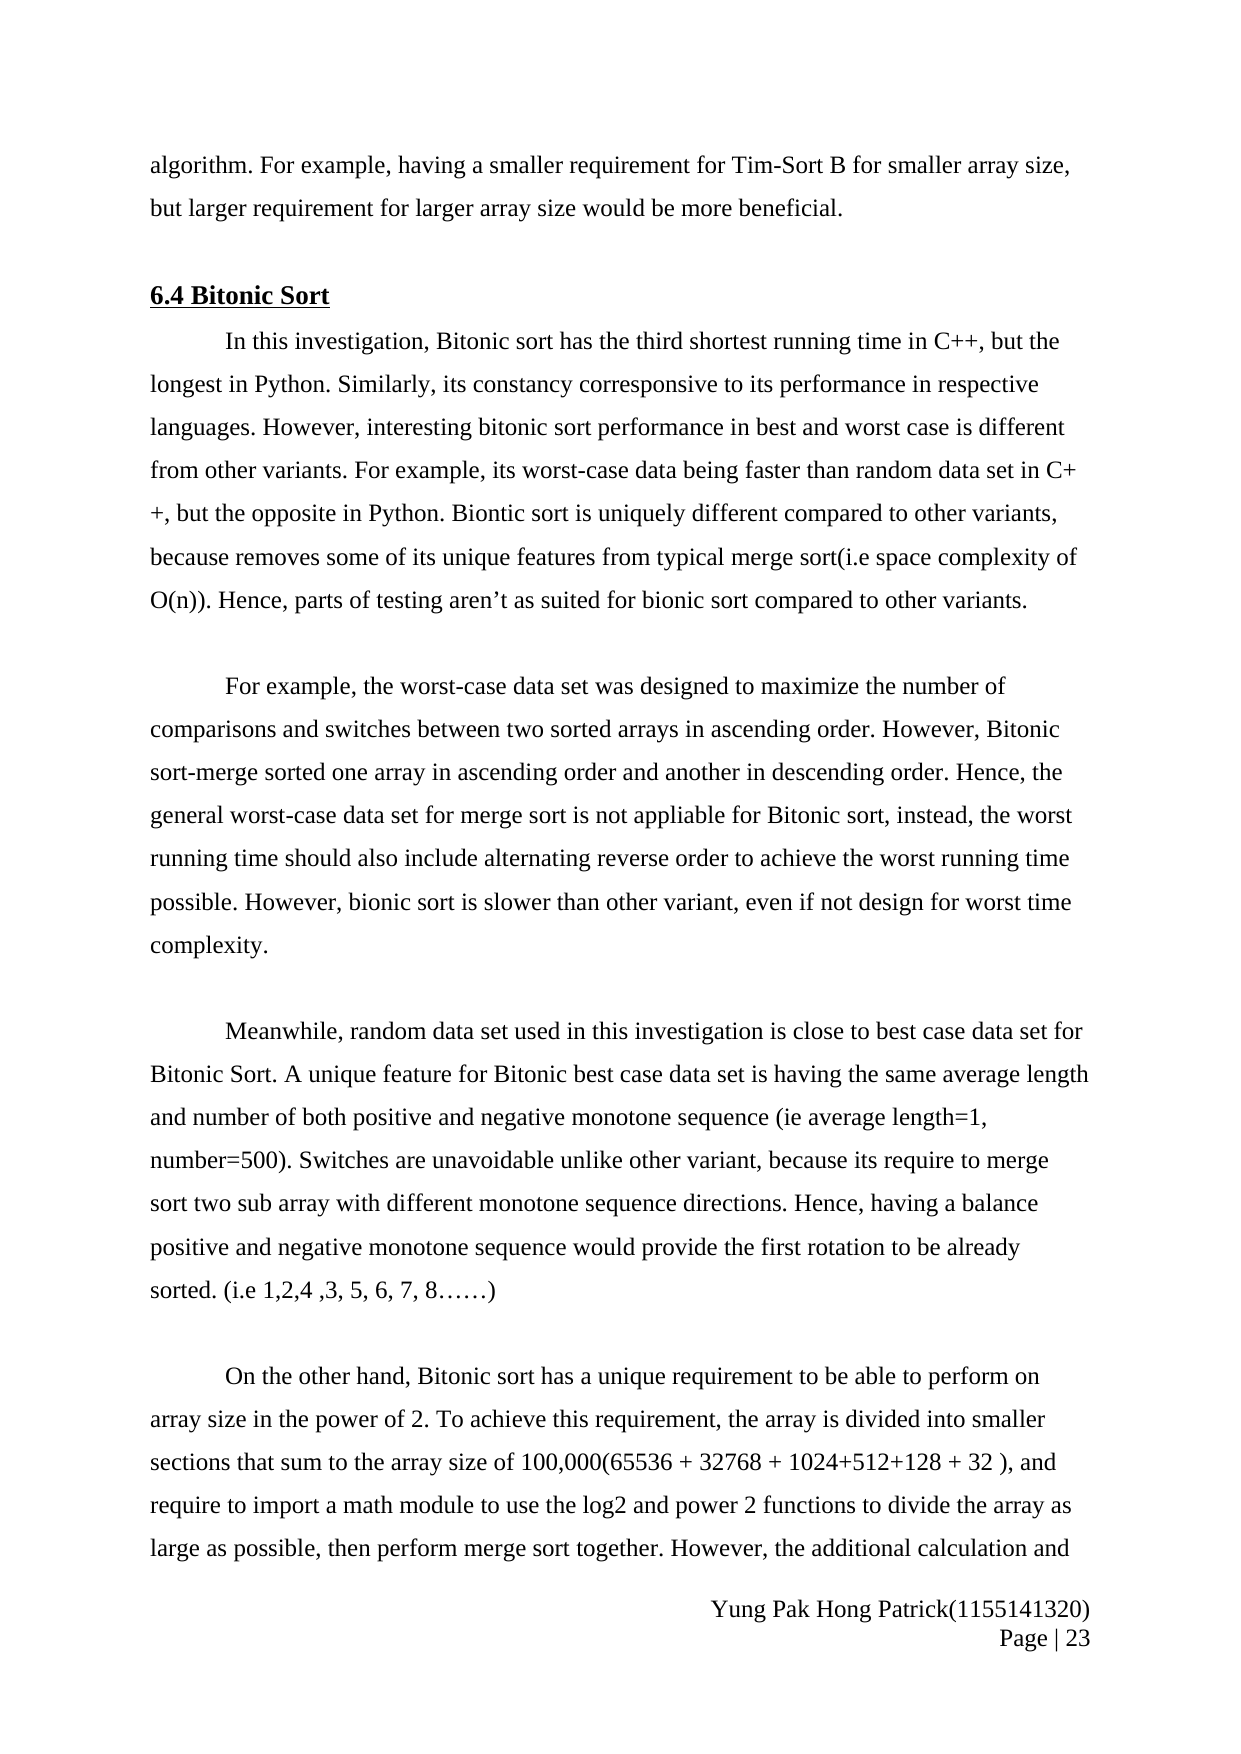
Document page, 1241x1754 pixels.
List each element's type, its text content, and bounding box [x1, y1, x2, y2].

text In this investigation, Bitonic sort has the third shortest running time in C++, but the longest in Python. Similarly, its constancy corresponsive to its performance in respective languages. However, interesting bitonic sort performance in best and worst case is different from other variants. For example, its worst-case data being faster than random data set in C++, but the opposite in Python. Biontic sort is uniquely different compared to other variants, because removes some of its unique features from typical merge sort(i.e space complexity of O(n)). Hence, parts of testing aren’t as suited for bionic sort compared to other variants. [150, 326, 1090, 613]
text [150, 150, 1090, 222]
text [150, 1361, 1090, 1562]
text Meanwhile, random data set used in this investigation is close to best case data set for Bitonic Sort. A unique feature for Bitonic best case data set is having the same average length and number of both positive and negative monotone sequence (ie average length=1, number=500). Switches are unavoidable unlike other variant, because its require to merge sort two sub array with different monotone sequence directions. Hence, having a balance positive and negative monotone sequence would provide the first rotation to be already sorted. (i.e 1,2,4 ,3, 5, 6, 7, 8……) [150, 1016, 1090, 1303]
text For example, the worst-case data set was designed to maximize the number of comparisons and switches between two sorted arrays in ascending order. However, Bitonic sort-merge sorted one array in ascending order and another in descending order. Hence, the general worst-case data set for merge sort is not appliable for Bitonic sort, instead, the worst running time should also include alternating reverse order to achieve the worst running time possible. However, bionic sort is slower than other variant, even if not design for worst time complexity. [150, 671, 1090, 958]
text 6.4 Bitonic Sort [150, 279, 1090, 311]
